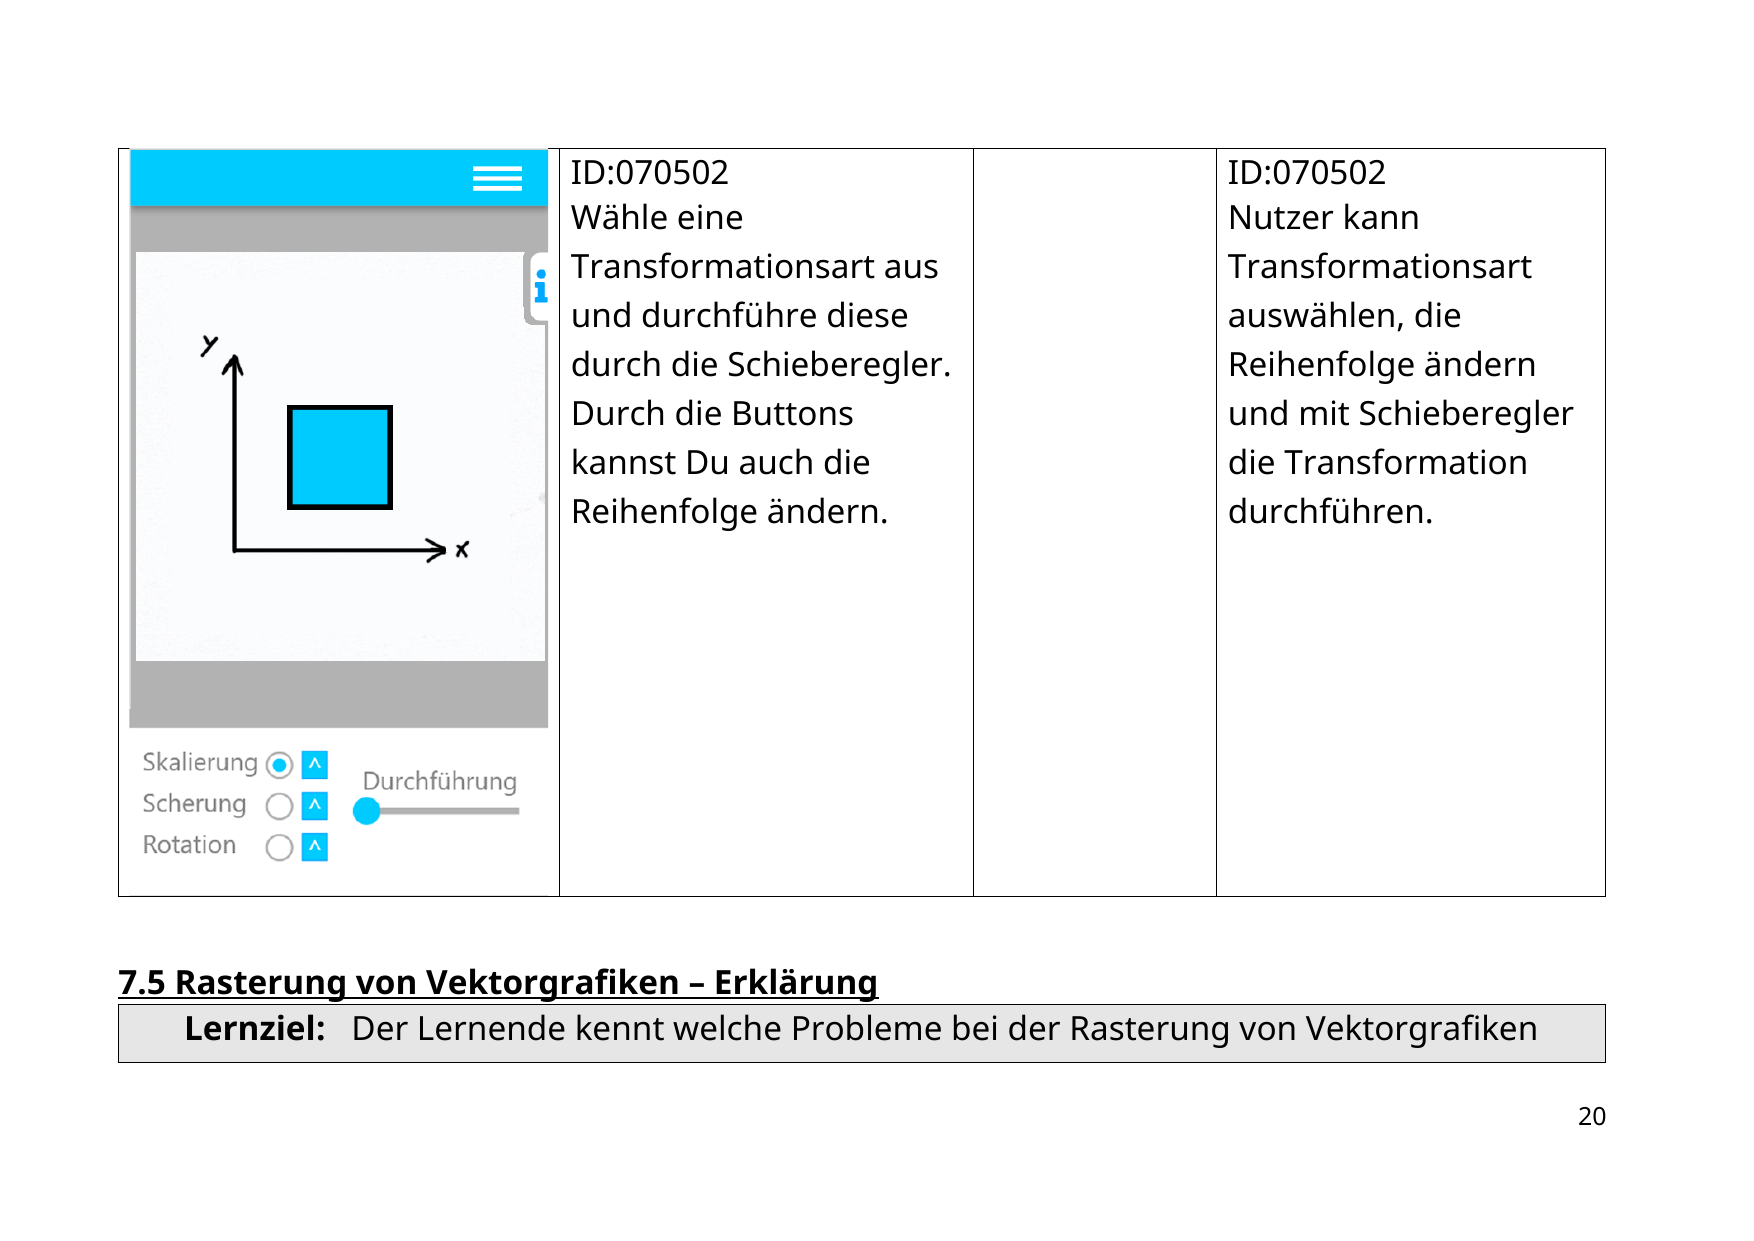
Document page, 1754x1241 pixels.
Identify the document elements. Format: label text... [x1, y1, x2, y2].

table_cell [549, 149, 559, 896]
table_cell ID:070502 Nutzer kann Transformationsart auswählen, die Reihenfolge ändern und mit Schieberegler die Transformation durchführen. [1217, 149, 1605, 896]
table_cell ID:070502 Wähle eine Transformationsart aus und durchführe diese durch die Schieberegler. Durch die Buttons kannst Du auch die Reihenfolge ändern. [560, 149, 973, 896]
table_cell [974, 149, 1216, 896]
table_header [119, 1005, 1605, 1062]
picture [129, 148, 549, 896]
subtitle 7.5 Rasterung von Vektorgrafiken – Erklärung [118, 958, 1606, 1004]
table_cell [119, 149, 129, 896]
